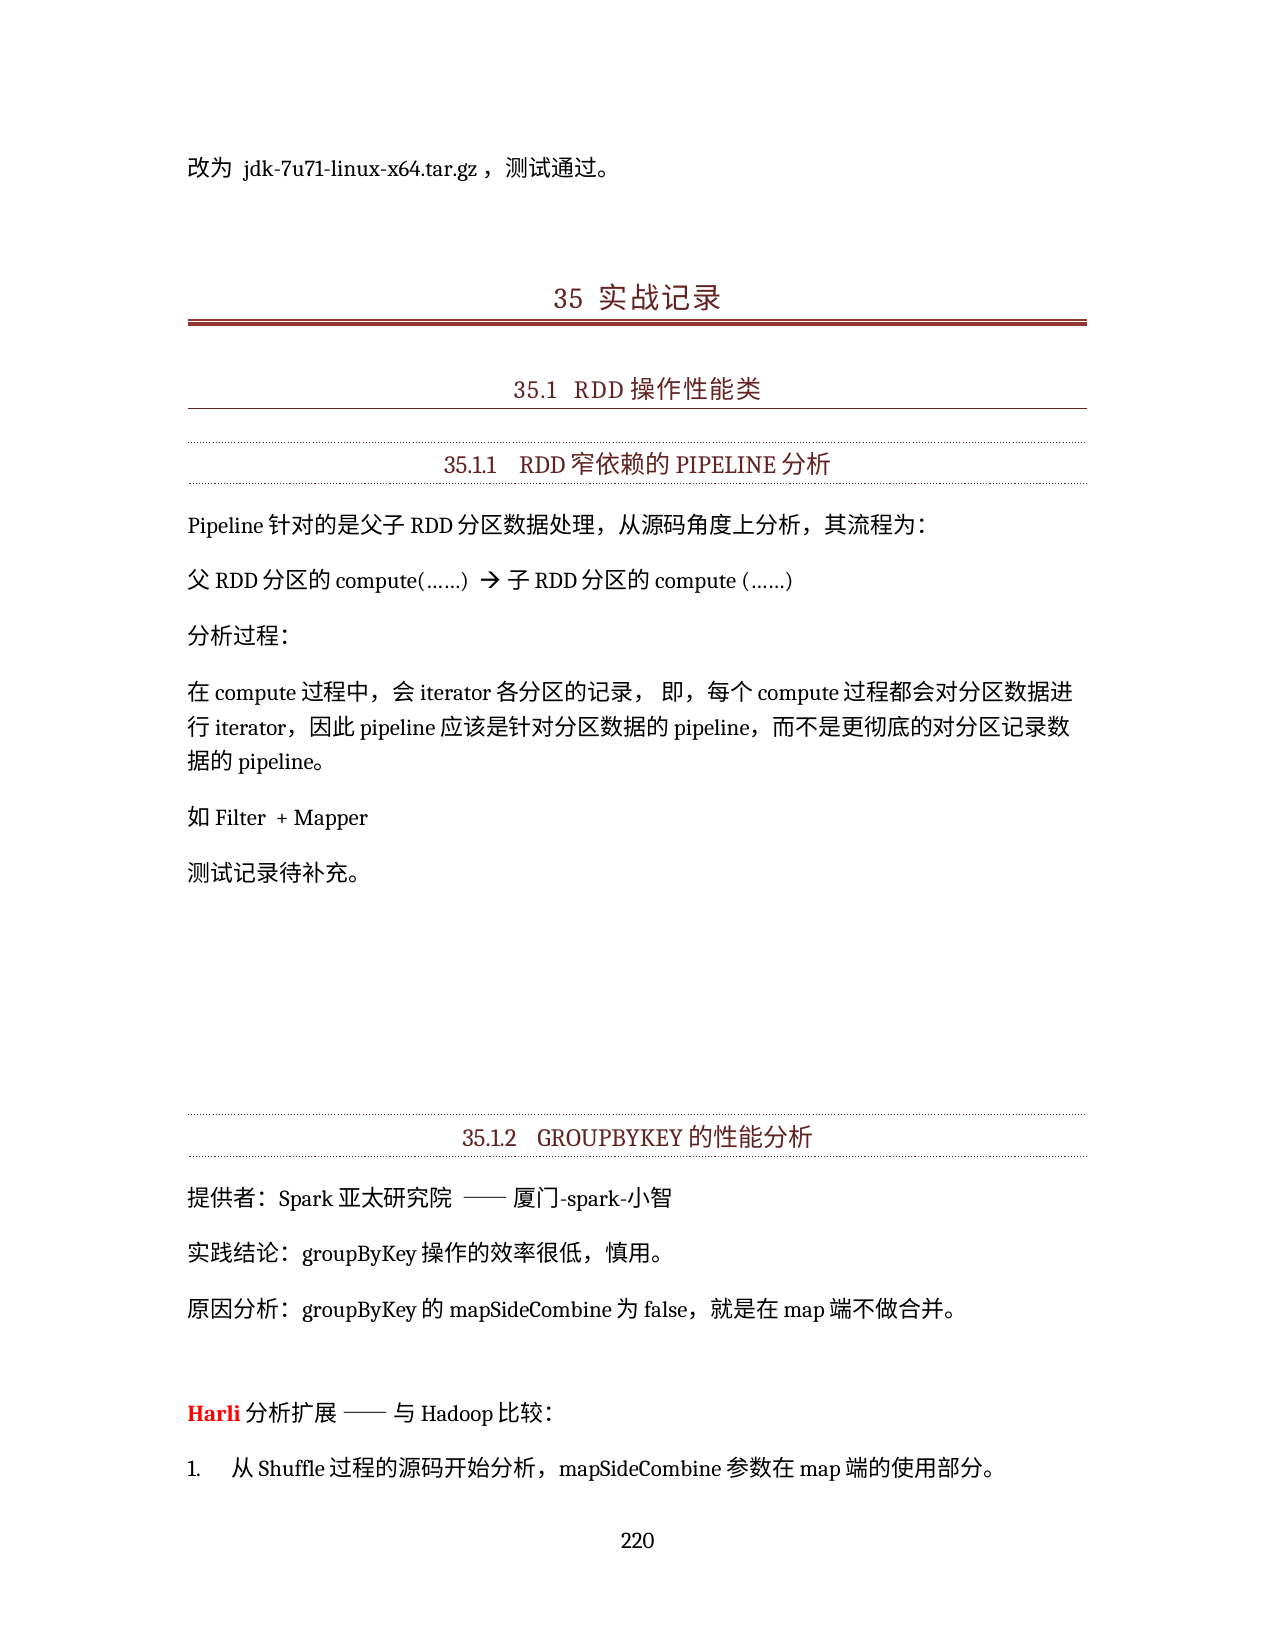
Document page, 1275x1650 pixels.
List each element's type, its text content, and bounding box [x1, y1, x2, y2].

subtitle 实战记录 [187, 275, 1087, 326]
text 分析过程： [187, 618, 1087, 651]
text 原因分析：groupByKey的mapSideCombine为false，就是在map端不做合并。 [187, 1291, 1087, 1324]
text 提供者：Spark亚太研究院 —— 厦门-spark-小智 [187, 1179, 1087, 1213]
subtitle RDD窄依赖的pipeline分析 [187, 442, 1087, 484]
text Pipeline针对的是父子RDD分区数据处理，从源码角度上分析，其流程为： [187, 507, 1087, 540]
text 改为 jdk-7u71-linux-x64.tar.gz ，测试通过。 [187, 150, 1087, 183]
text Harli分析扩展 —— 与Hadoop比较： [187, 1395, 1087, 1428]
text 在compute过程中，会iterator各分区的记录， 即，每个compute过程都会对分区数据进行iterator，因此pipeline应该是针对分区数据的pipeline，而不是更彻底的对分区记录数据的pipeline。 [187, 674, 1087, 776]
subtitle groupByKey的性能分析 [187, 1114, 1087, 1157]
list 从Shuffle过程的源码开始分析，mapSideCombine参数在map端的使用部分。 [187, 1450, 1087, 1483]
text 父RDD分区的compute(……) 子RDD分区的compute (……) [187, 562, 1087, 596]
text 实践结论：groupByKey操作的效率很低，慎用。 [187, 1235, 1087, 1268]
subtitle RDD操作性能类 [187, 369, 1087, 409]
text 测试记录待补充。 [187, 854, 1087, 888]
text 如Filter + Mapper [187, 799, 1087, 832]
